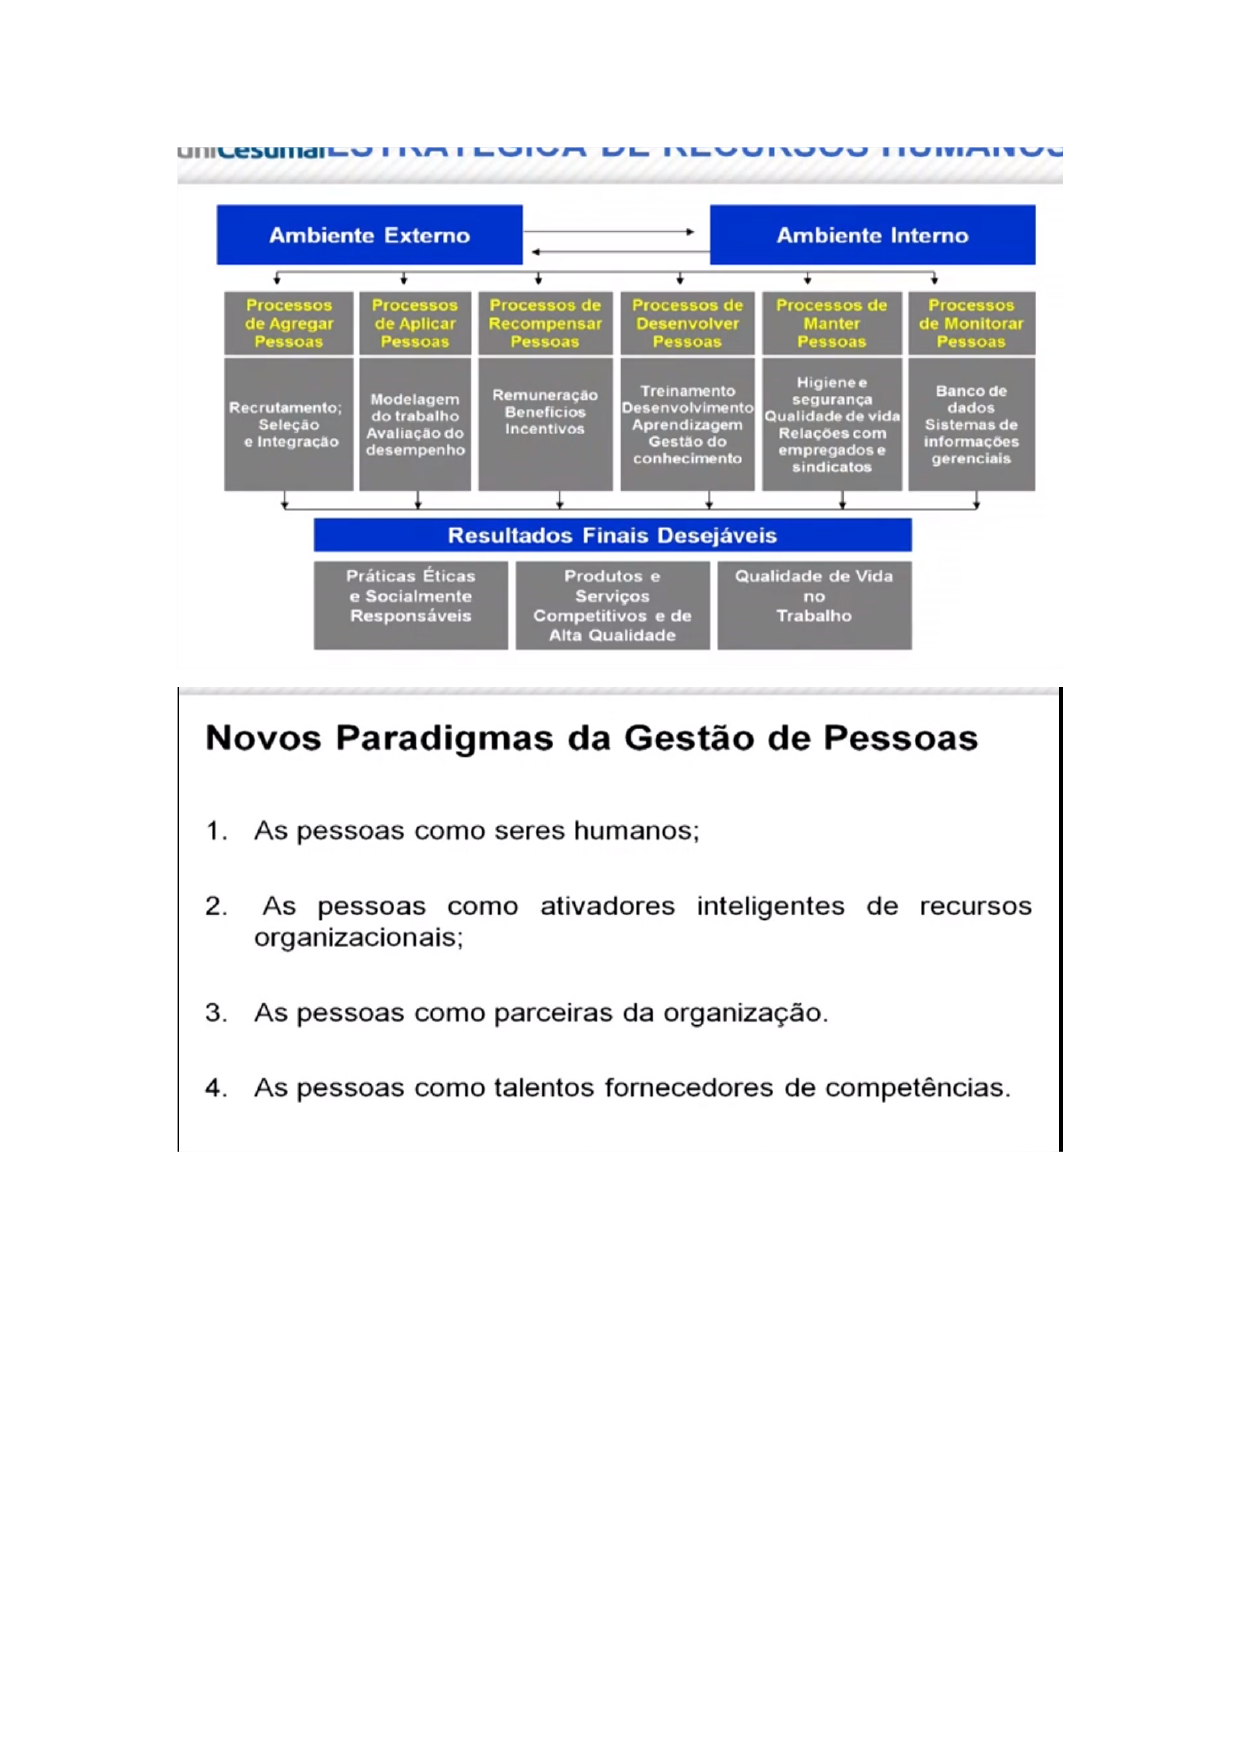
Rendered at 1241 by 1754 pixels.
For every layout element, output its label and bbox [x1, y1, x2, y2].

picture [177, 687, 1063, 1152]
picture [177, 147, 1063, 669]
